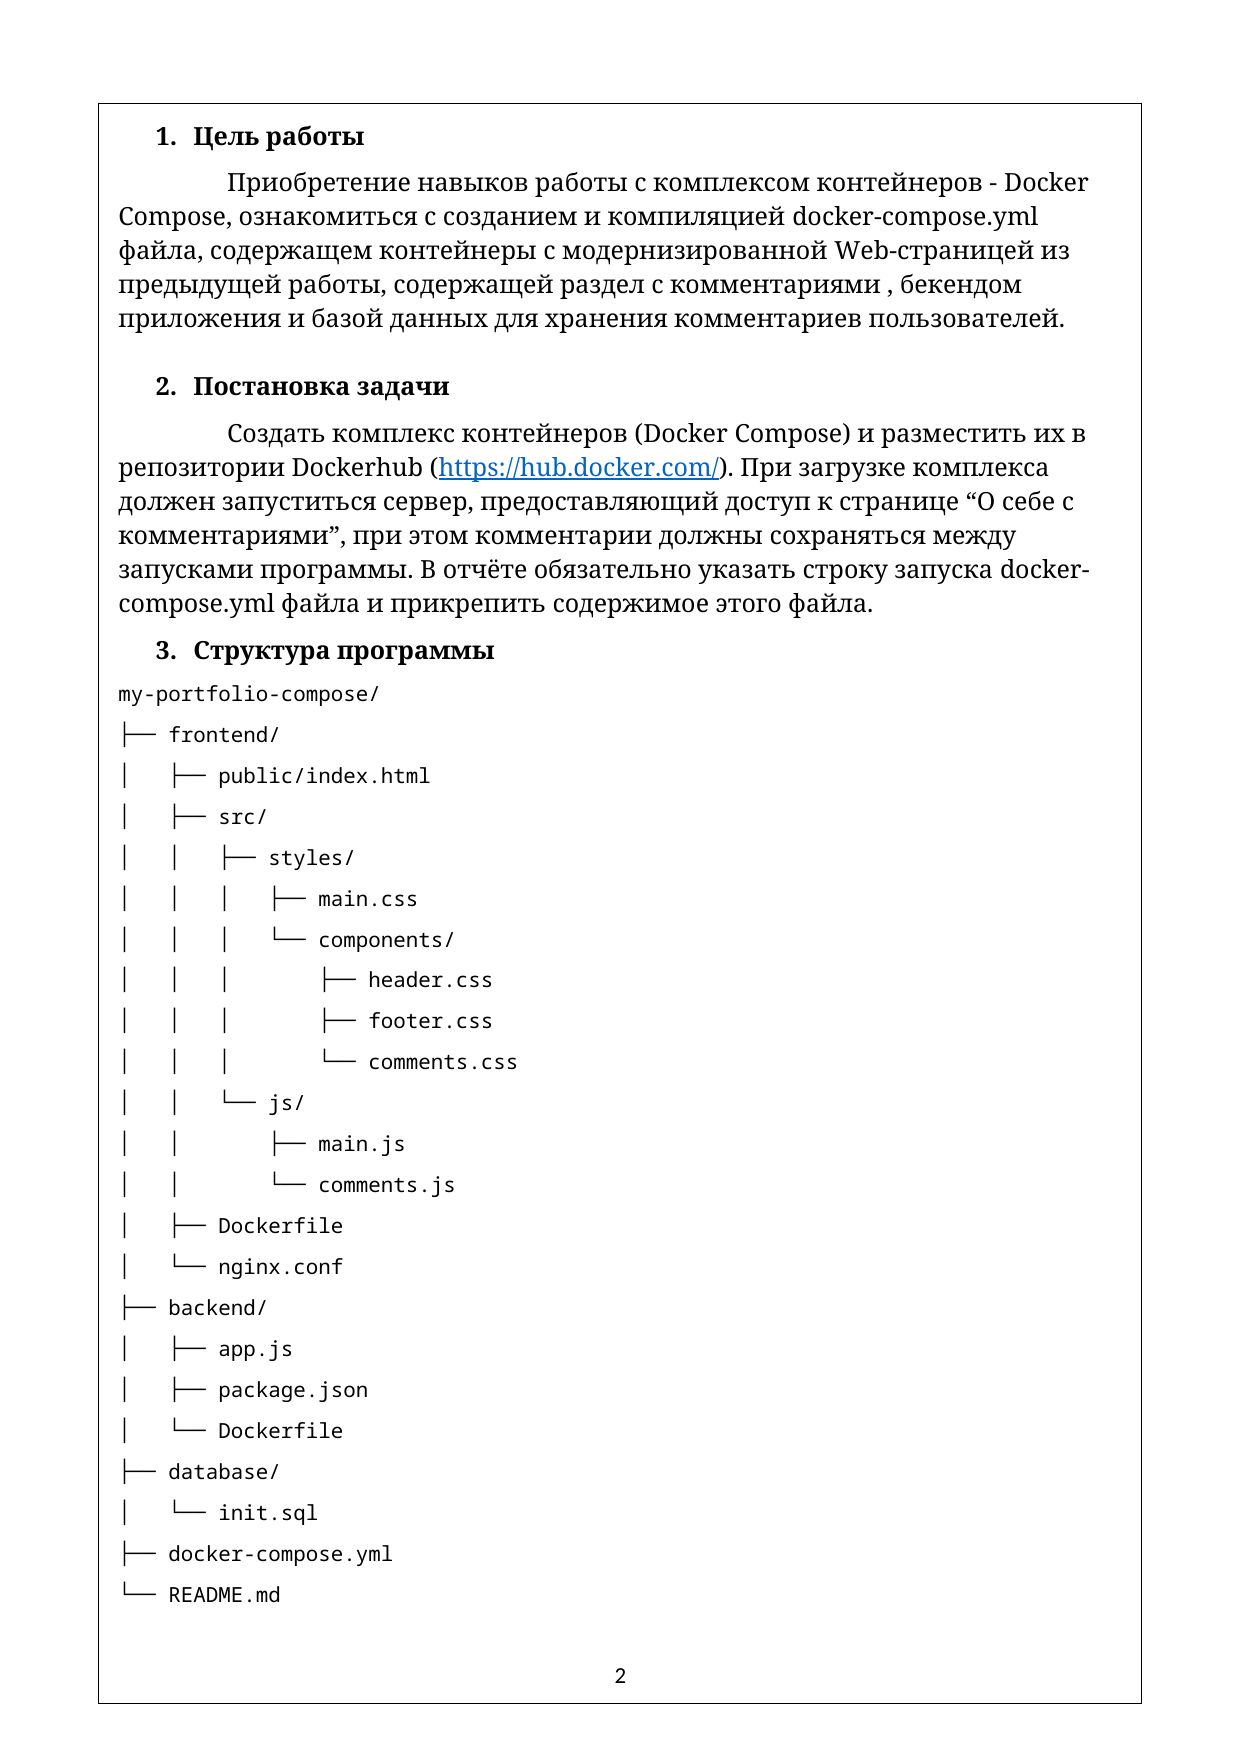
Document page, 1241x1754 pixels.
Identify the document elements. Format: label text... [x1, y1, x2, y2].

text Создать комплекс контейнеров (Docker Compose) и разместить их в репозитории Dockerhub (https://hub.docker.com/). При загрузке комплекса должен запуститься сервер, предоставляющий доступ к странице “О себе с комментариями”, при этом комментарии должны сохраняться между запусками программы. В отчёте обязательно указать строку запуска docker-compose.yml файла и прикрепить содержимое этого файла. [118, 416, 1122, 620]
text │ └── init.sql [118, 1498, 1122, 1526]
text │ │ │ └── components/ [118, 925, 1122, 953]
text │ ├── src/ [118, 802, 1122, 830]
text └── README.md [118, 1580, 1122, 1608]
list Постановка задачи [156, 369, 1122, 403]
text │ │ │ └── comments.css [118, 1047, 1122, 1076]
text ├── docker-compose.yml [118, 1539, 1122, 1567]
list Цель работы [156, 118, 1122, 152]
text │ │ └── comments.js [118, 1170, 1122, 1199]
text ├── frontend/ [118, 720, 1122, 748]
text │ │ ├── main.js [118, 1129, 1122, 1158]
text │ ├── package.json [118, 1375, 1122, 1403]
text │ │ │ ├── footer.css [118, 1007, 1122, 1035]
text │ ├── app.js [118, 1334, 1122, 1362]
text │ │ └── js/ [118, 1088, 1122, 1117]
text my-portfolio-compose/ [118, 679, 1122, 707]
text │ └── nginx.conf [118, 1252, 1122, 1281]
text Приобретение навыков работы с комплексом контейнеров - Docker Compose, ознакомиться с созданием и компиляцией docker-compose.yml файла, содержащем контейнеры с модернизированной Web-страницей из предыдущей работы, содержащей раздел с комментариями , бекендом приложения и базой данных для хранения комментариев пользователей. [118, 165, 1122, 335]
text │ │ │ ├── main.css [118, 884, 1122, 912]
text │ └── Dockerfile [118, 1416, 1122, 1444]
text │ │ │ ├── header.css [118, 966, 1122, 994]
text ├── backend/ [118, 1293, 1122, 1322]
text ├── database/ [118, 1457, 1122, 1485]
text │ ├── Dockerfile [118, 1211, 1122, 1240]
text │ │ ├── styles/ [118, 843, 1122, 871]
text │ ├── public/index.html [118, 761, 1122, 789]
list Структура программы [156, 632, 1122, 667]
